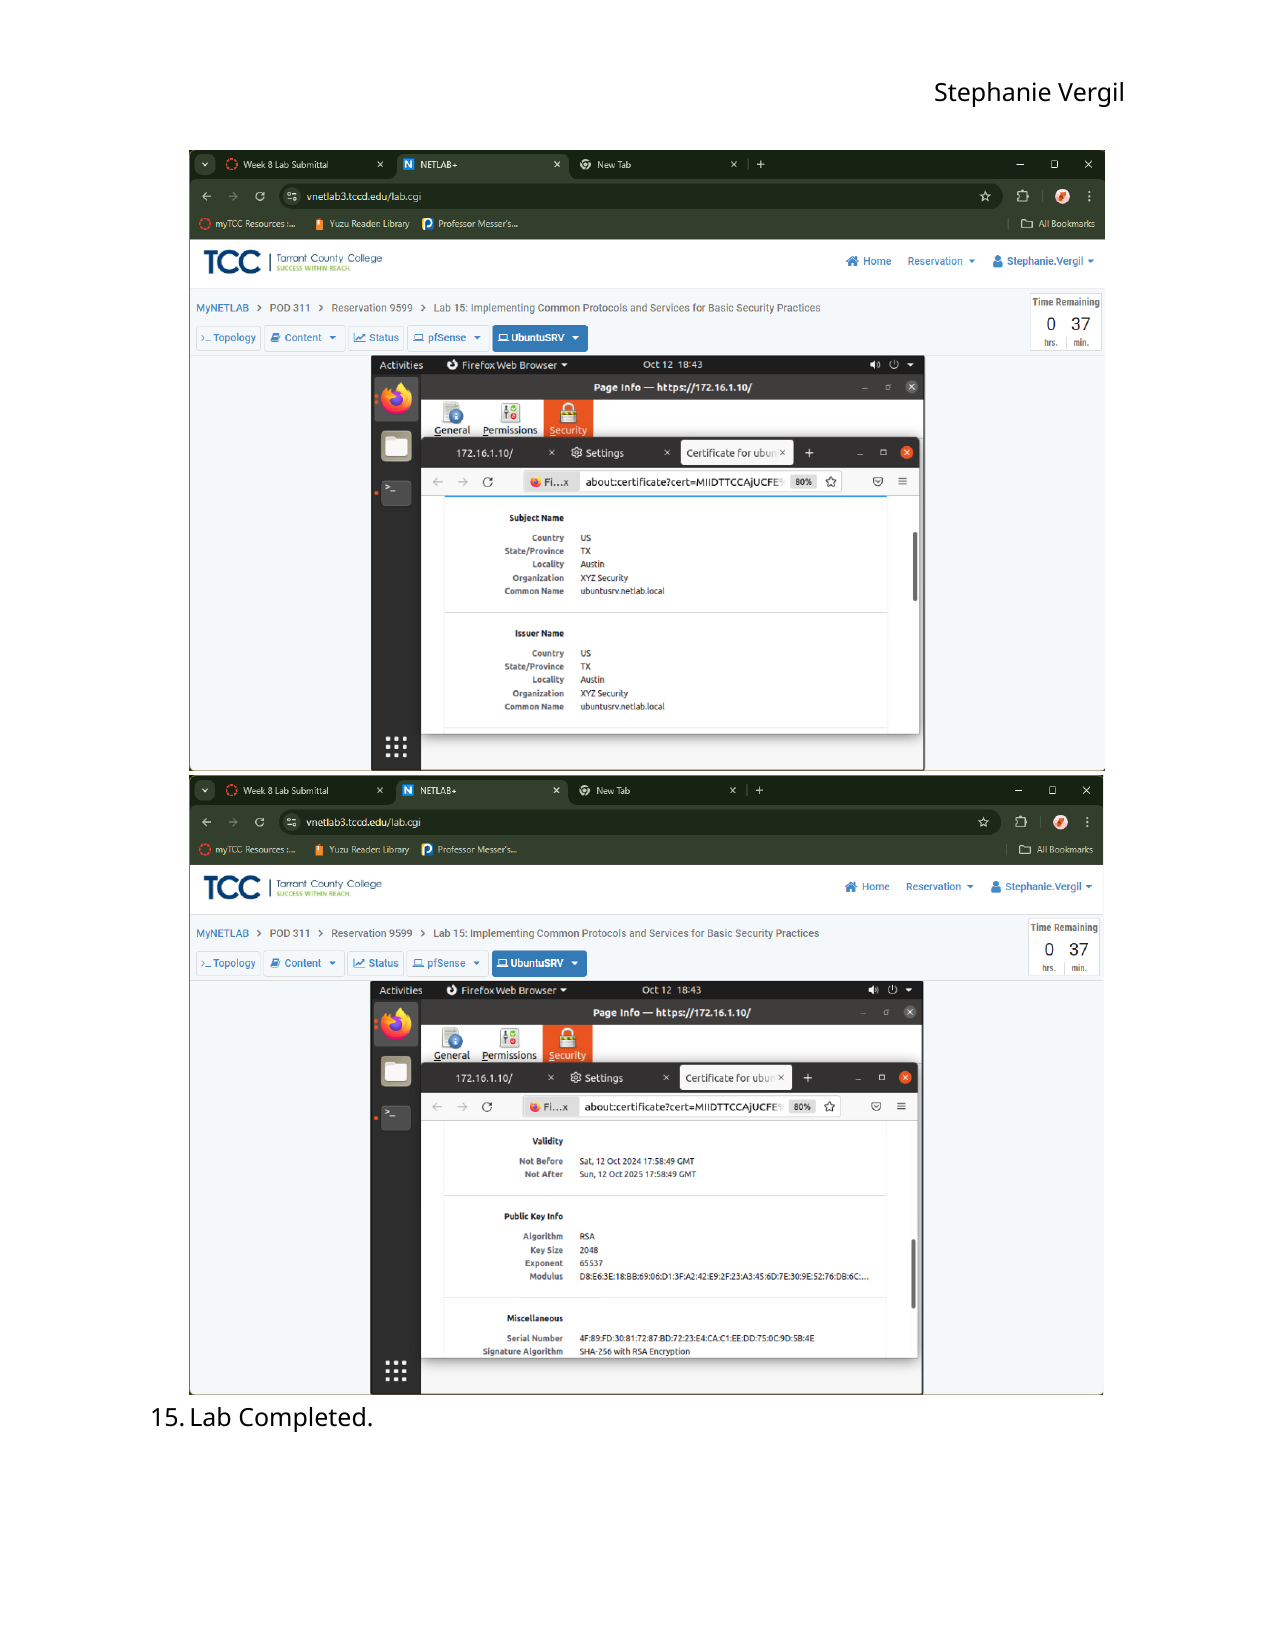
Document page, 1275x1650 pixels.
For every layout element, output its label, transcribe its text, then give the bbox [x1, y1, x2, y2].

list Lab Completed. [150, 1400, 1125, 1434]
picture [189, 150, 1105, 771]
picture [189, 775, 1104, 1395]
